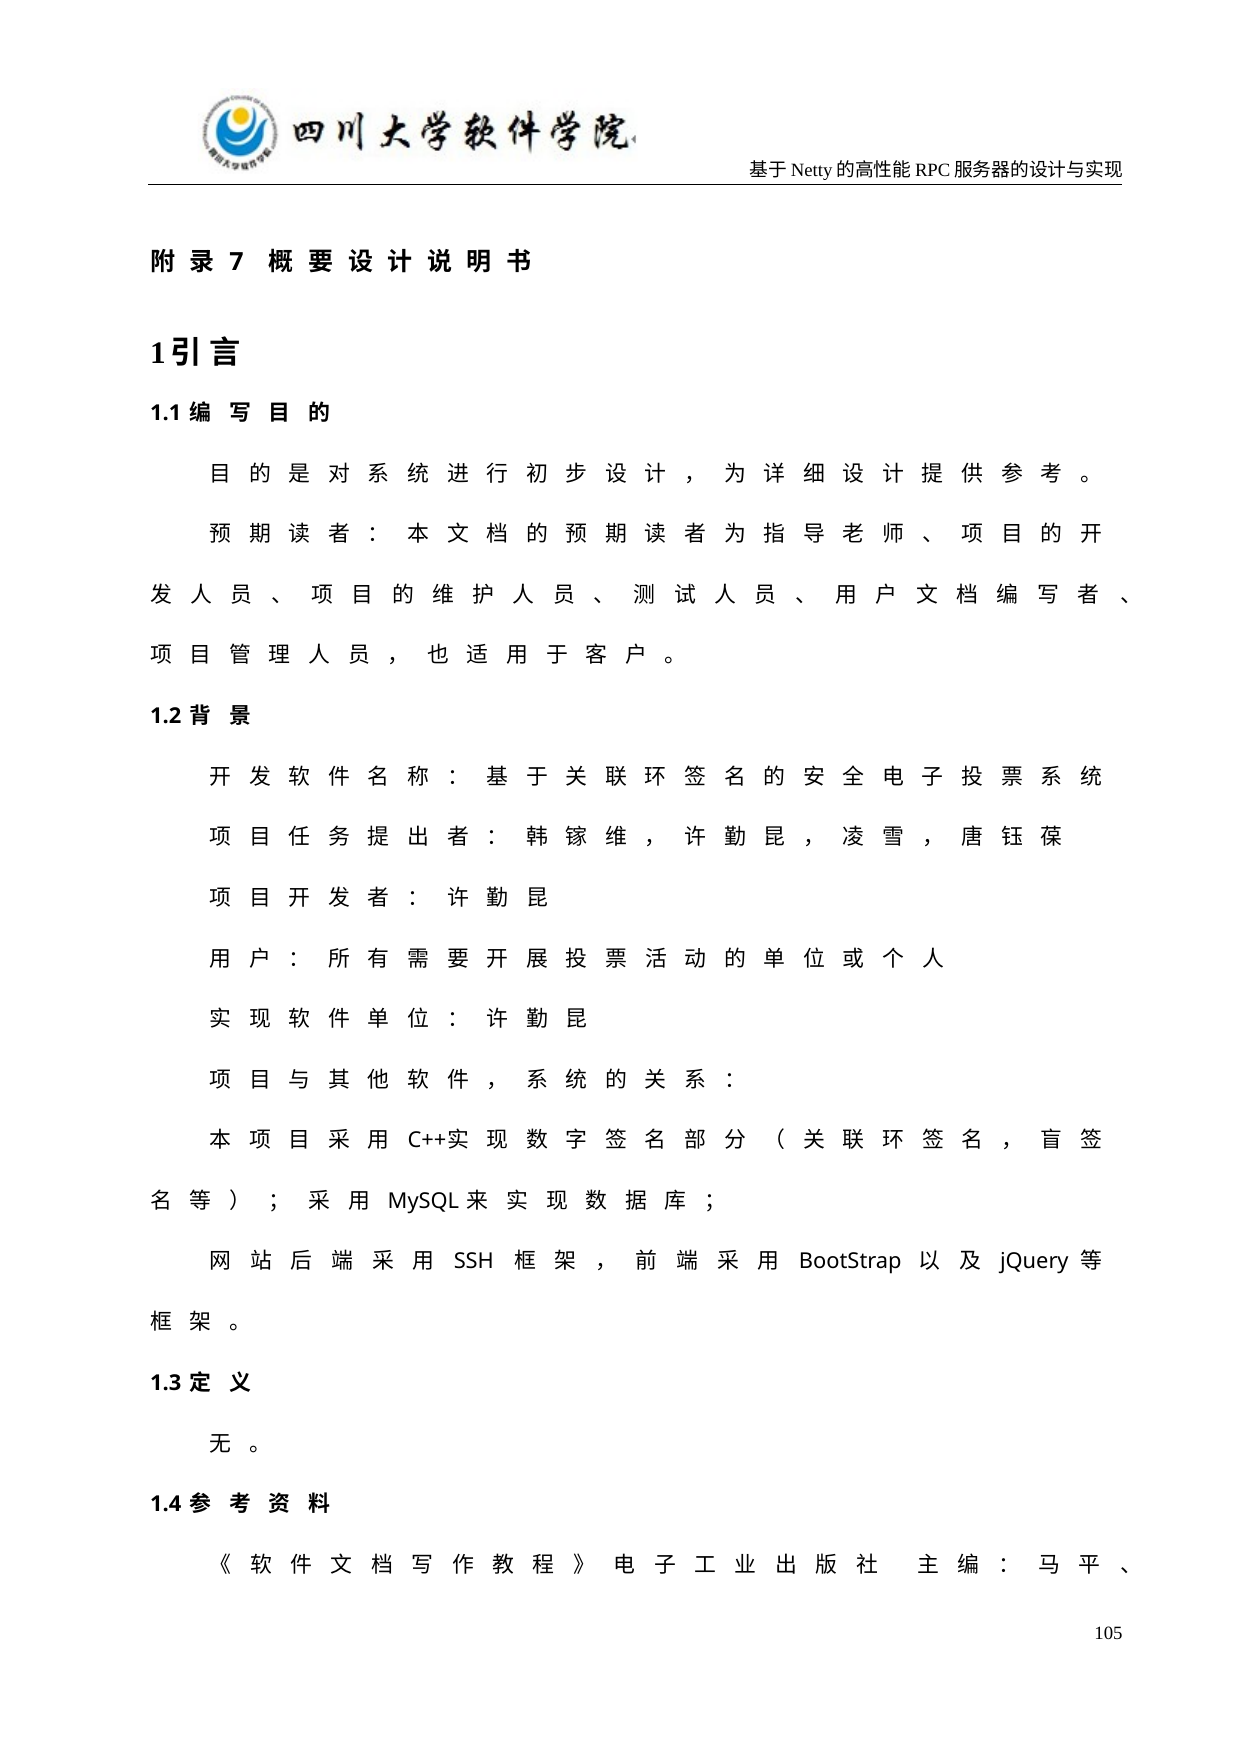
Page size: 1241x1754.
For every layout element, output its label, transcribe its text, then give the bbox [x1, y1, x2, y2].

picture [197, 88, 639, 177]
text 开发软件名称：基于关联环签名的安全电子投票系统 [150, 744, 1120, 805]
text 项目与其他软件，系统的关系： [150, 1047, 1120, 1108]
text 1.2背景 [150, 683, 1120, 744]
text 《软件文档写作教程》电子工业出版社 主编：马平、黄冬梅 [150, 1532, 1120, 1593]
text 网站后端采用SSH框架，前端采用BootStrap以及jQuery等框架。 [150, 1229, 1120, 1350]
text 无。 [150, 1411, 1120, 1472]
text 1.1编写目的 [150, 380, 1120, 441]
subtitle 附录7 概要设计说明书 [150, 229, 1120, 289]
subtitle 1引言 [150, 320, 1120, 380]
text 用户：所有需要开展投票活动的单位或个人 [150, 926, 1120, 987]
text 项目任务提出者：韩镓维，许勤昆，凌雪，唐钰葆 [150, 805, 1120, 865]
text 本项目采用C++实现数字签名部分（关联环签名，盲签名等）；采用MySQL来实现数据库； [150, 1108, 1120, 1229]
text 预期读者：本文档的预期读者为指导老师、项目的开发人员、项目的维护人员、测试人员、用户文档编写者、项目管理人员，也适用于客户。 [150, 502, 1120, 683]
text 项目开发者：许勤昆 [150, 865, 1120, 926]
text 1.3定义 [150, 1350, 1120, 1411]
text 实现软件单位：许勤昆 [150, 987, 1120, 1047]
text 1.4参考资料 [150, 1472, 1120, 1532]
text 目的是对系统进行初步设计，为详细设计提供参考。 [150, 441, 1120, 502]
